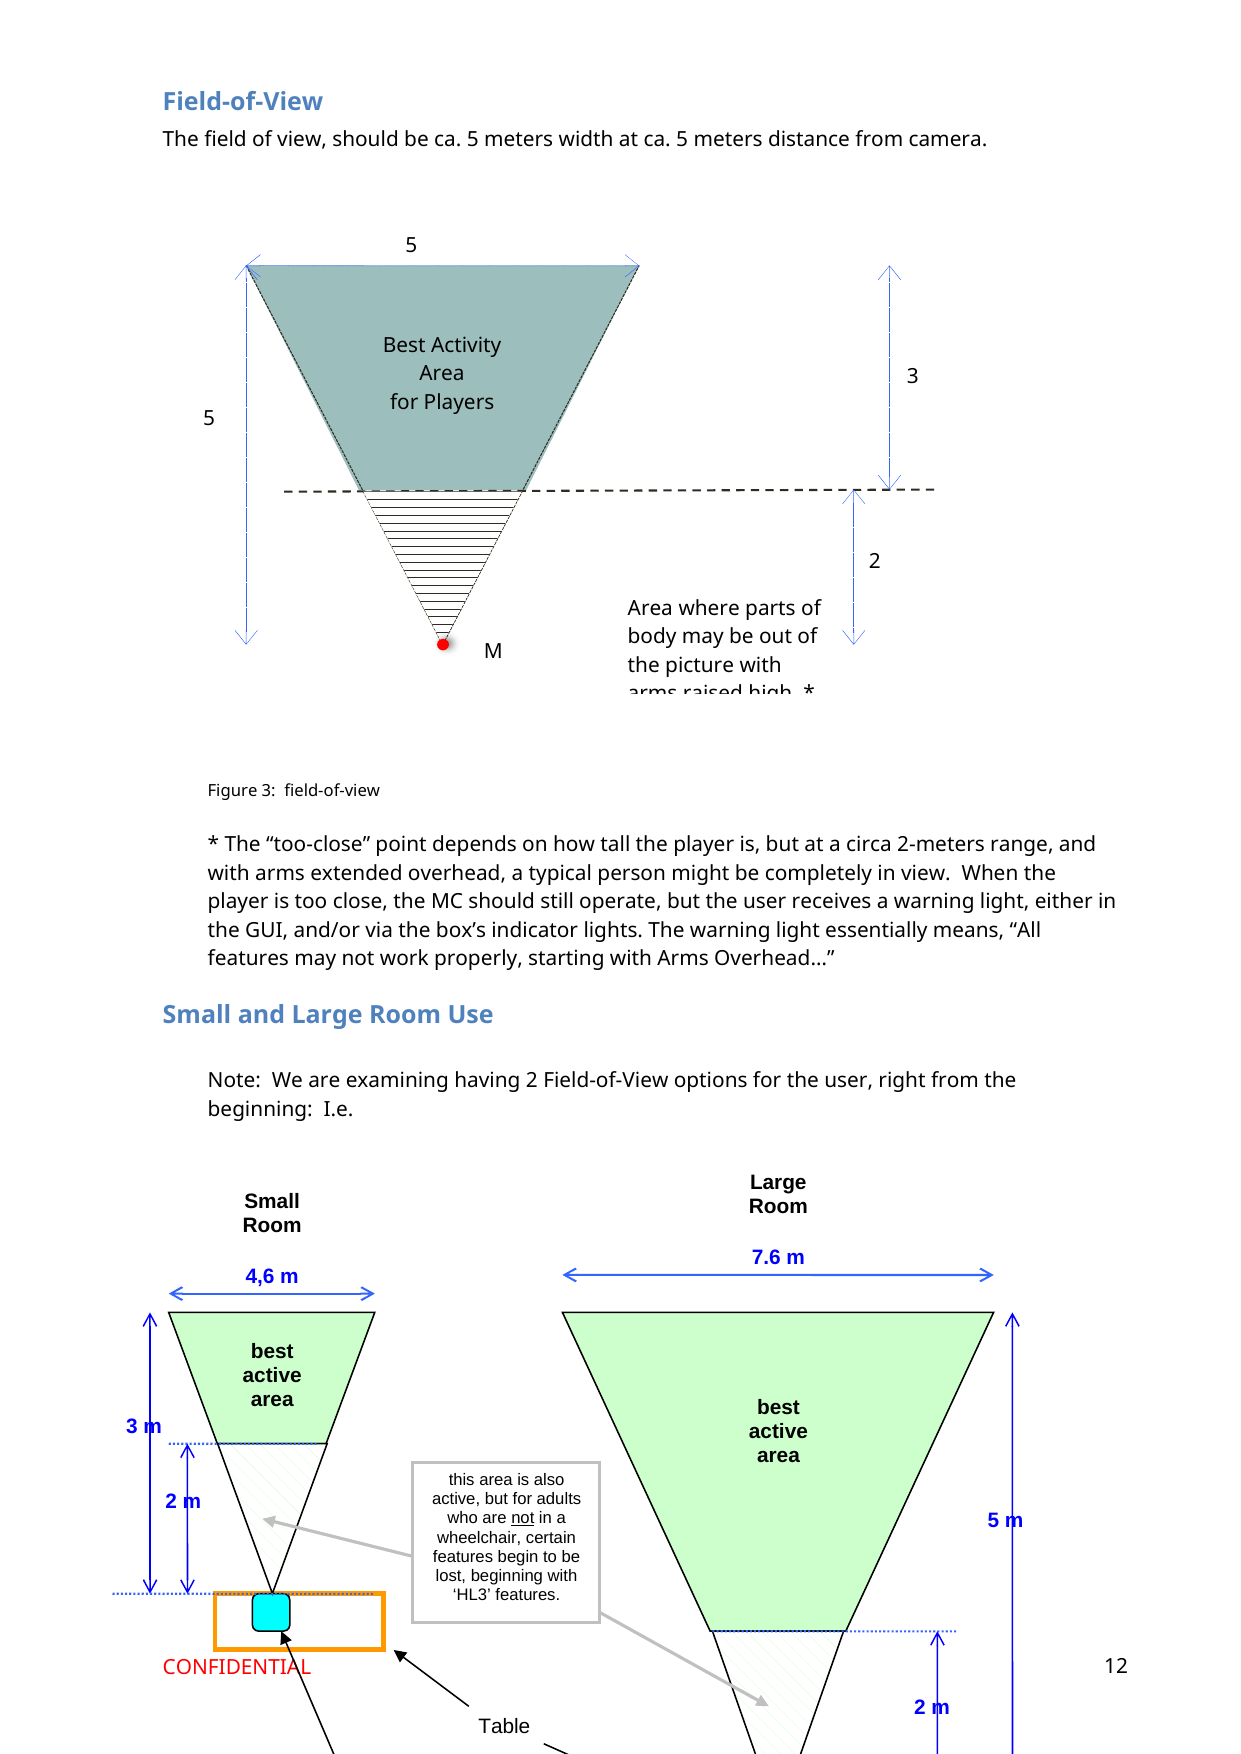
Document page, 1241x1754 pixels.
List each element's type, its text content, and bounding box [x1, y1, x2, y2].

subtitle Field-of-View [162, 84, 1122, 118]
text Figure 3: field-of-view [207, 778, 1122, 801]
subtitle Small and Large Room Use [162, 997, 1122, 1031]
text The field of view, should be ca. 5 meters width at ca. 5 meters distance from camera. [162, 124, 1122, 153]
text * The “too-close” point depends on how tall the player is, but at a circa 2-meters range, and with arms extended overhead, a typical person might be completely in view. When the player is too close, the MC should still operate, but the user receives a warning light, either in the GUI, and/or via the box’s indicator lights. The warning light essentially means, “All features may not work properly, starting with Arms Overhead…” [207, 829, 1122, 972]
text Note: We are examining having 2 Field-of-View options for the user, right from the beginning: I.e. [207, 1066, 1122, 1122]
